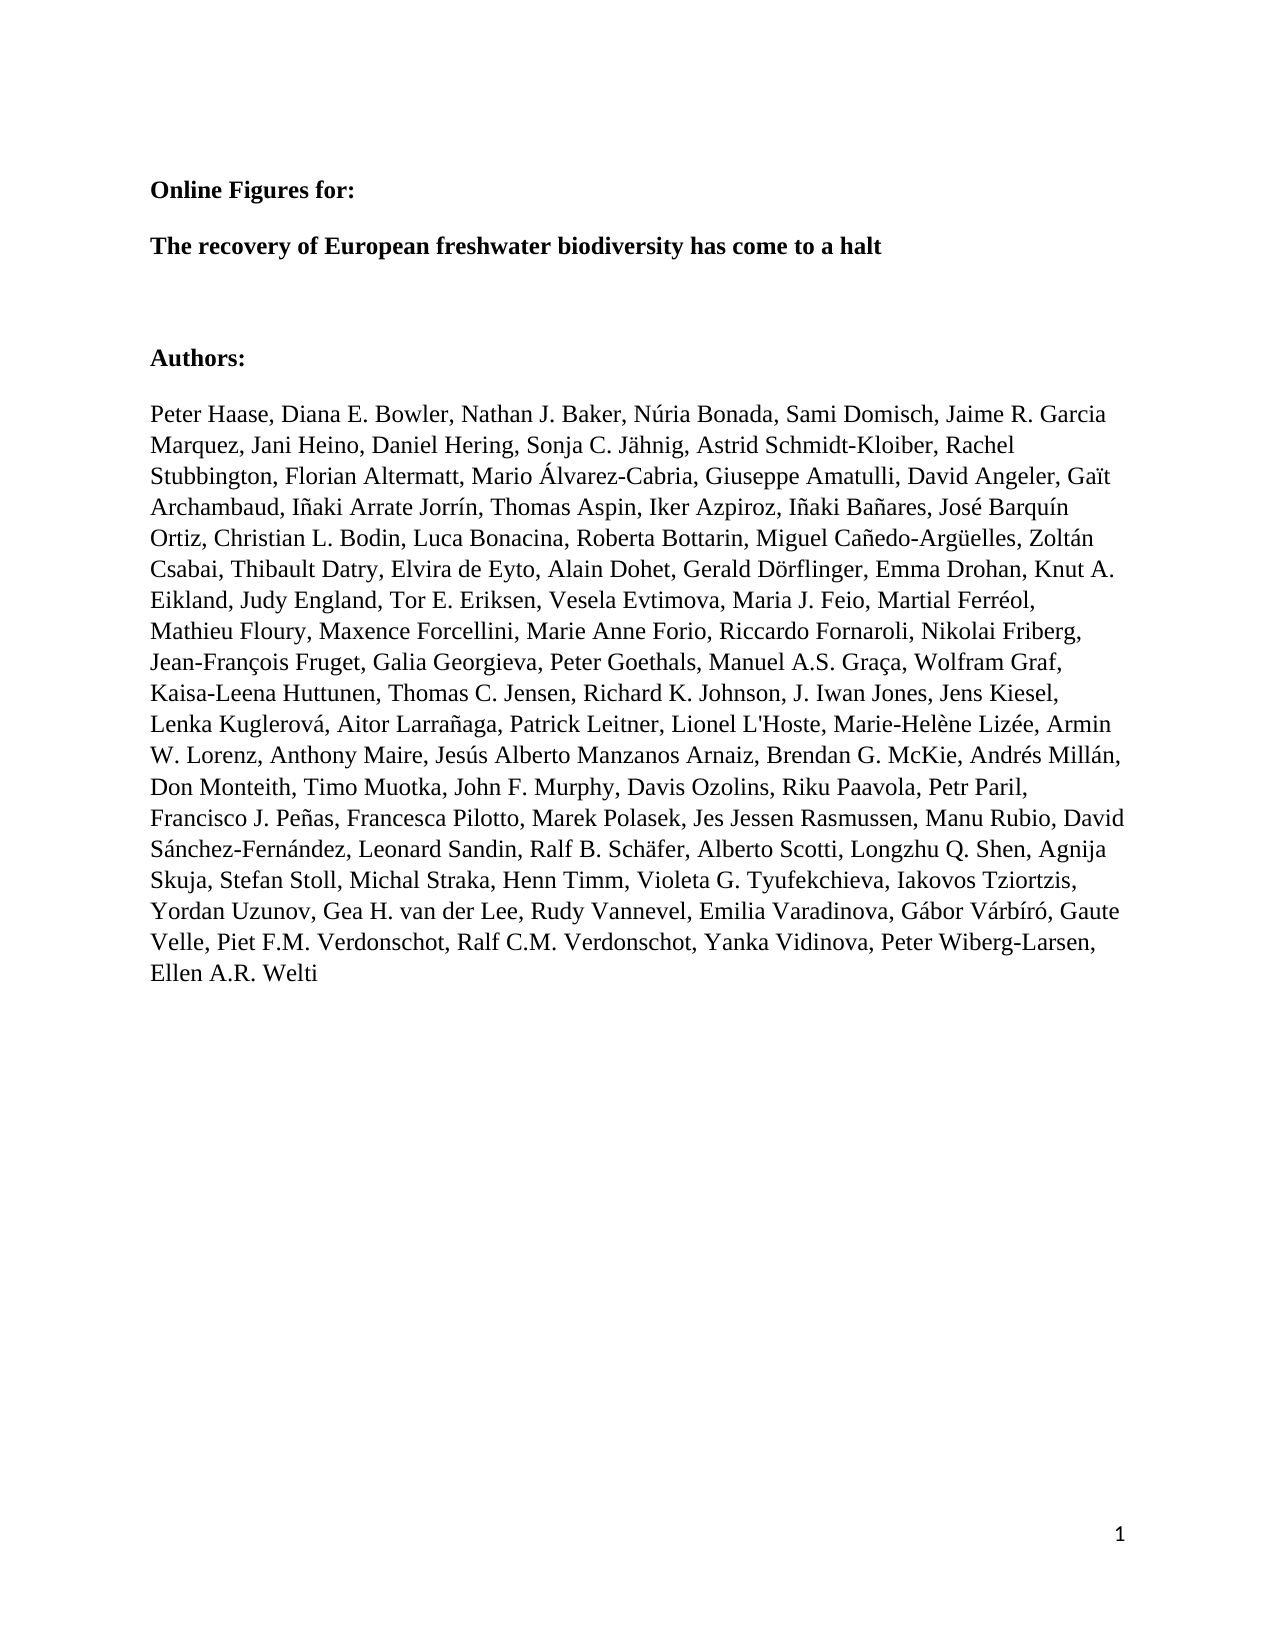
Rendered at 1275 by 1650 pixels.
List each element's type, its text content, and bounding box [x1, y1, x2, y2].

text Online Figures for: [150, 175, 1125, 204]
text Authors: [150, 343, 1125, 372]
text Peter Haase, Diana E. Bowler, Nathan J. Baker, Núria Bonada, Sami Domisch, Jaime R. Garcia Marquez, Jani Heino, Daniel Hering, Sonja C. Jähnig, Astrid Schmidt-Kloiber, Rachel Stubbington, Florian Altermatt, Mario Álvarez-Cabria, Giuseppe Amatulli, David Angeler, Gaït Archambaud, Iñaki Arrate Jorrín, Thomas Aspin, Iker Azpiroz, Iñaki Bañares, José Barquín Ortiz, Christian L. Bodin, Luca Bonacina, Roberta Bottarin, Miguel Cañedo-Argüelles, Zoltán Csabai, Thibault Datry, Elvira de Eyto, Alain Dohet, Gerald Dörflinger, Emma Drohan, Knut A. Eikland, Judy England, Tor E. Eriksen, Vesela Evtimova, Maria J. Feio, Martial Ferréol, Mathieu Floury, Maxence Forcellini, Marie Anne Forio, Riccardo Fornaroli, Nikolai Friberg, Jean-François Fruget, Galia Georgieva, Peter Goethals, Manuel A.S. Graça, Wolfram Graf, Kaisa-Leena Huttunen, Thomas C. Jensen, Richard K. Johnson, J. Iwan Jones, Jens Kiesel, Lenka Kuglerová, Aitor Larrañaga, Patrick Leitner, Lionel L'Hoste, Marie-Helène Lizée, Armin W. Lorenz, Anthony Maire, Jesús Alberto Manzanos Arnaiz, Brendan G. McKie, Andrés Millán, Don Monteith, Timo Muotka, John F. Murphy, Davis Ozolins, Riku Paavola, Petr Paril, Francisco J. Peñas, Francesca Pilotto, Marek Polasek, Jes Jessen Rasmussen, Manu Rubio, David Sánchez-Fernández, Leonard Sandin, Ralf B. Schäfer, Alberto Scotti, Longzhu Q. Shen, Agnija Skuja, Stefan Stoll, Michal Straka, Henn Timm, Violeta G. Tyufekchieva, Iakovos Tziortzis, Yordan Uzunov, Gea H. van der Lee, Rudy Vannevel, Emilia Varadinova, Gábor Várbíró, Gaute Velle, Piet F.M. Verdonschot, Ralf C.M. Verdonschot, Yanka Vidinova, Peter Wiberg-Larsen, Ellen A.R. Welti [150, 399, 1125, 987]
text The recovery of European freshwater biodiversity has come to a halt [150, 231, 1125, 260]
